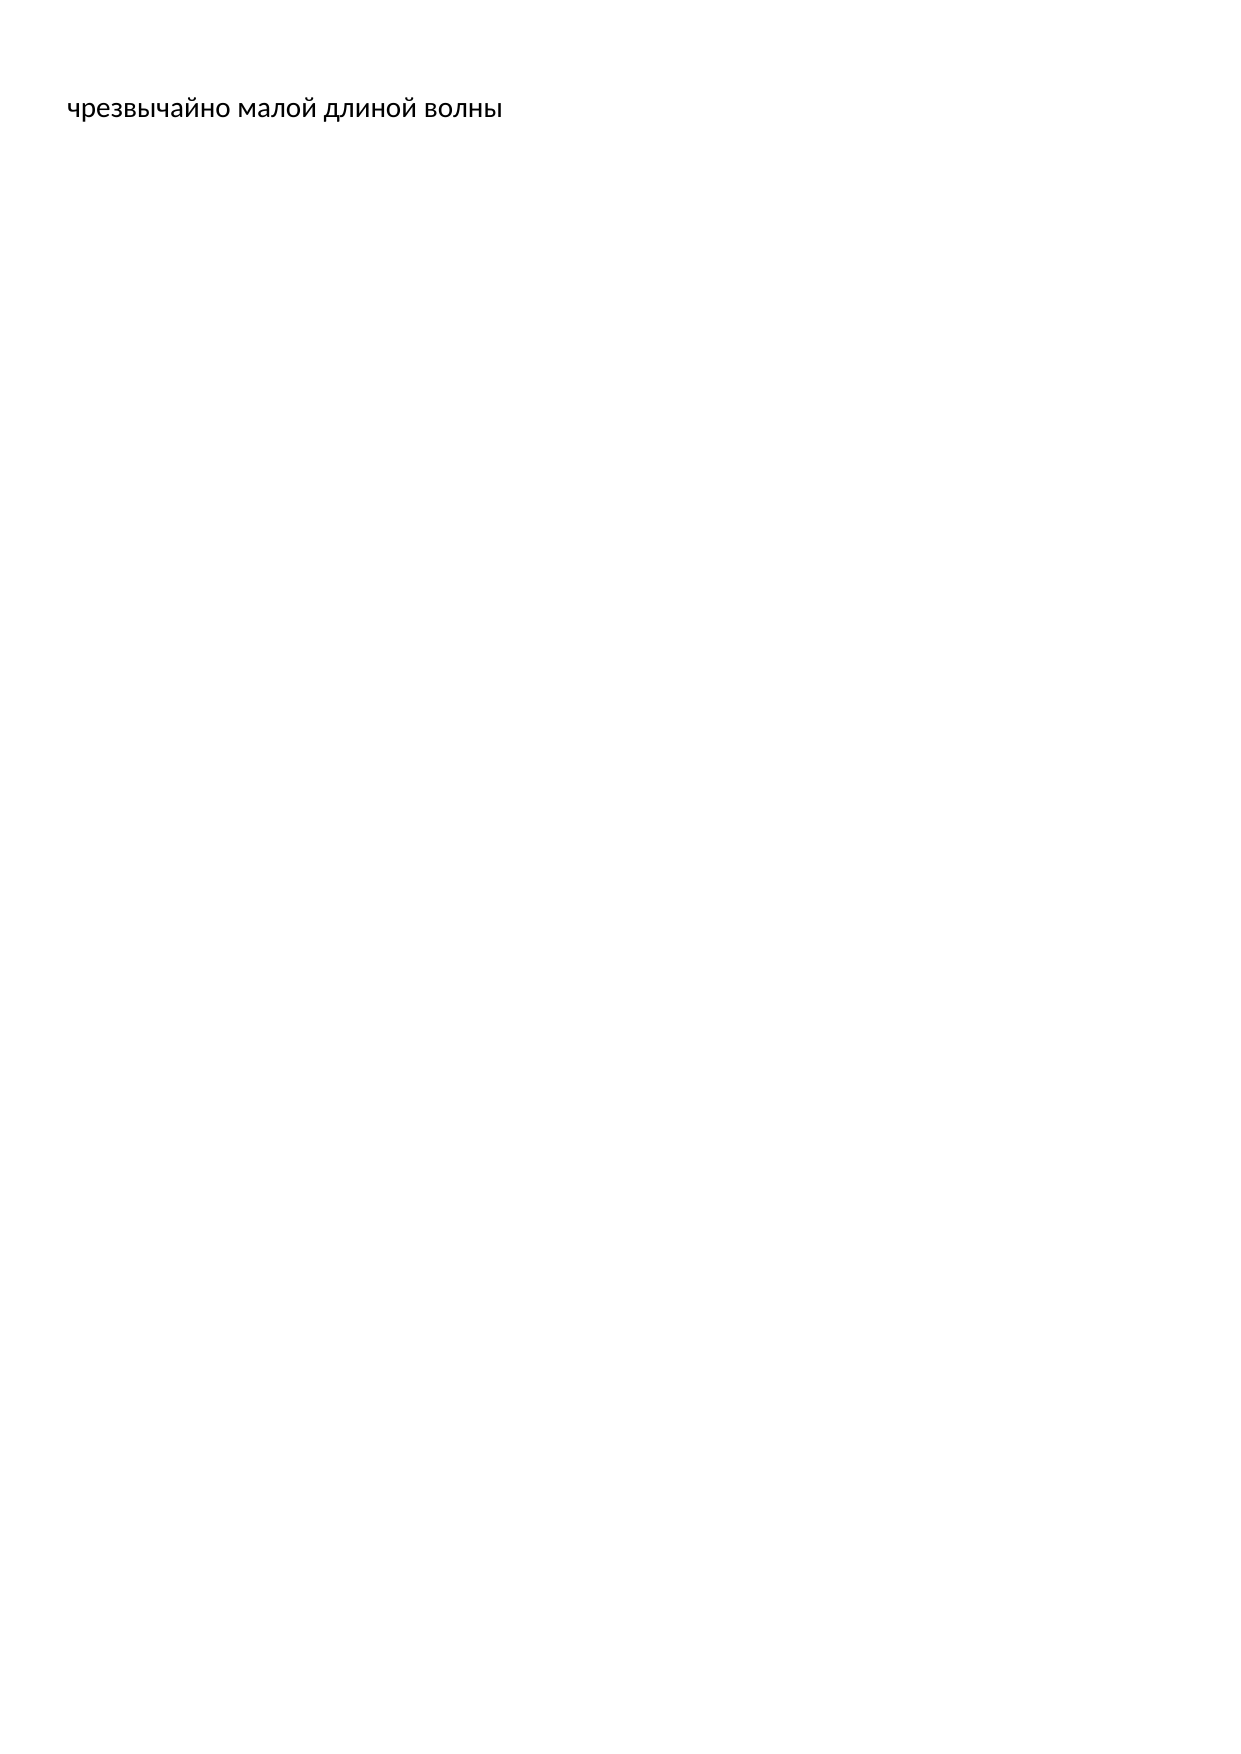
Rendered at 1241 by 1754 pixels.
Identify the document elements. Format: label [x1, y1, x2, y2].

text [67, 89, 1196, 152]
